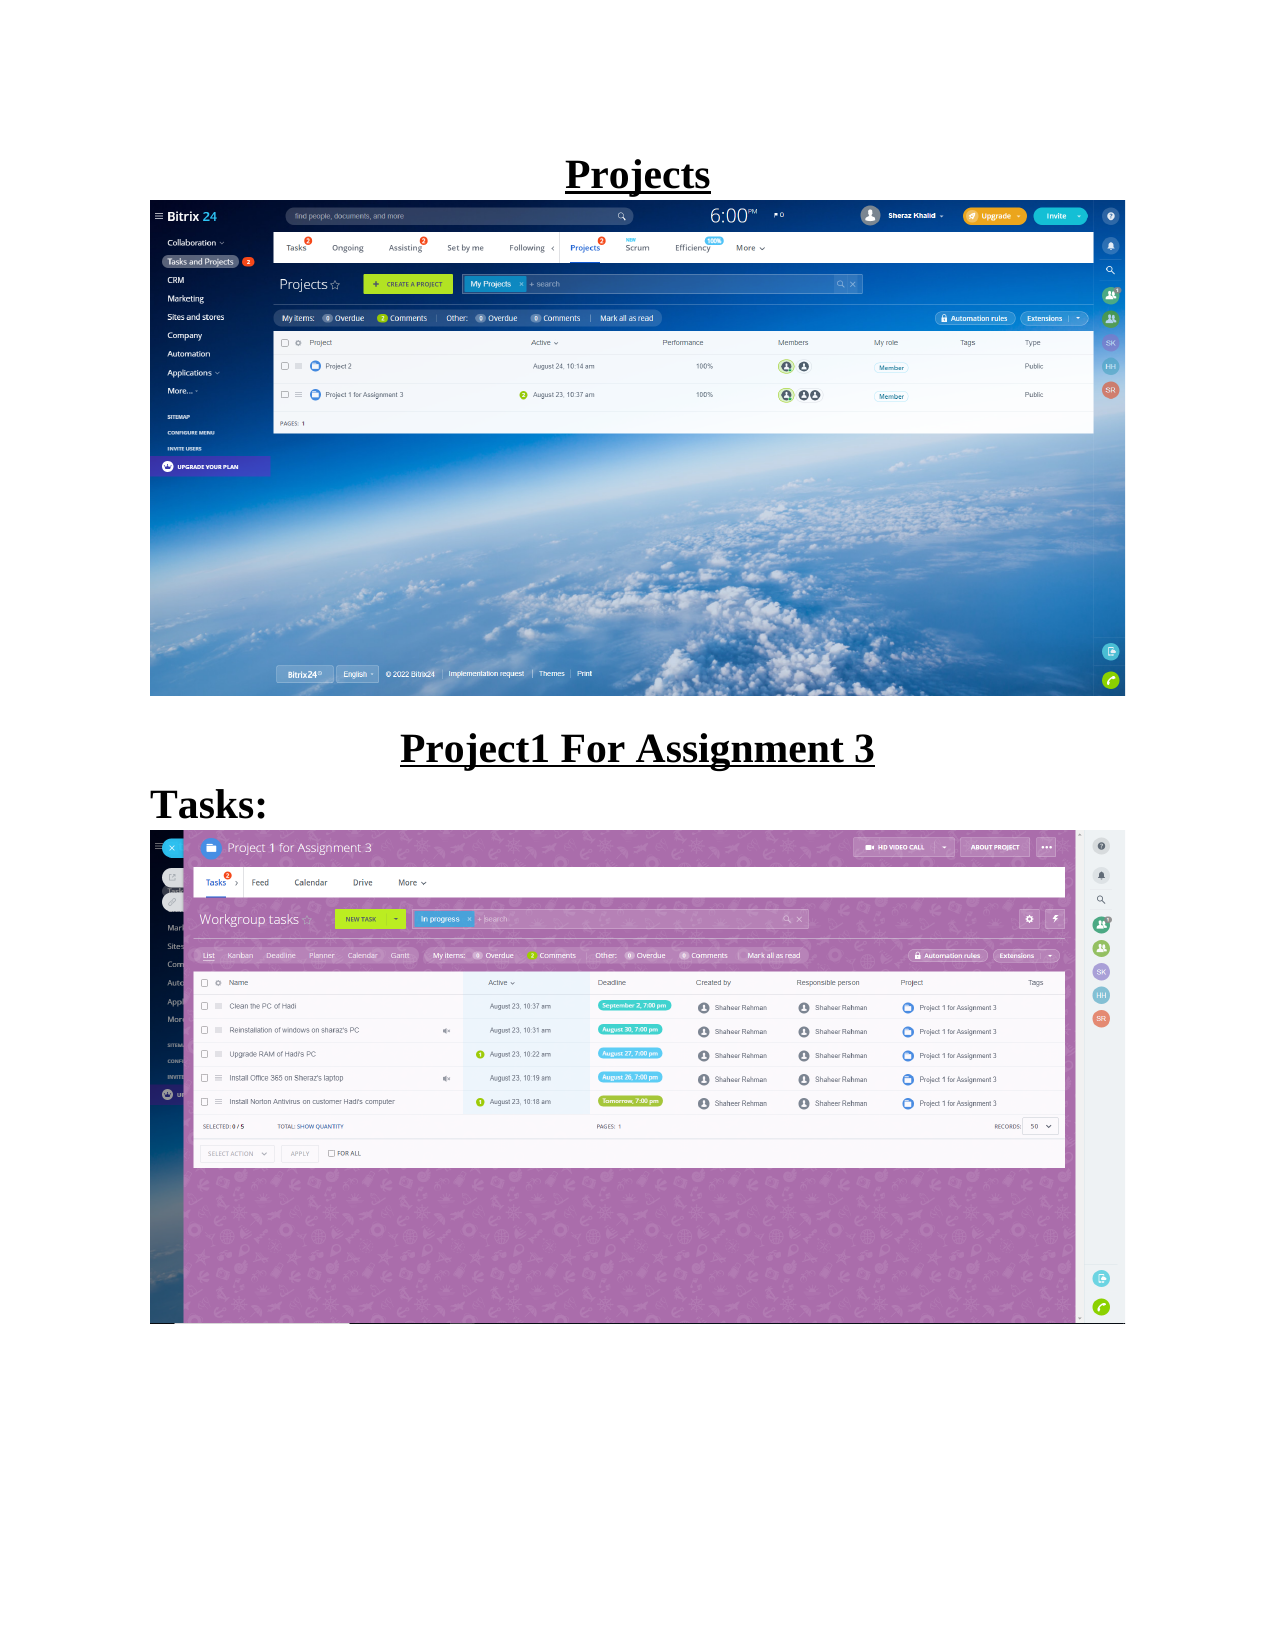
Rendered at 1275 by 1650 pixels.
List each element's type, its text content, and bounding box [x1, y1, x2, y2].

picture [150, 200, 1125, 696]
subtitle Tasks: [150, 779, 1125, 827]
picture [150, 830, 1125, 1324]
text Projects [150, 150, 1125, 200]
subtitle Project1 For Assignment 3 [150, 723, 1125, 771]
